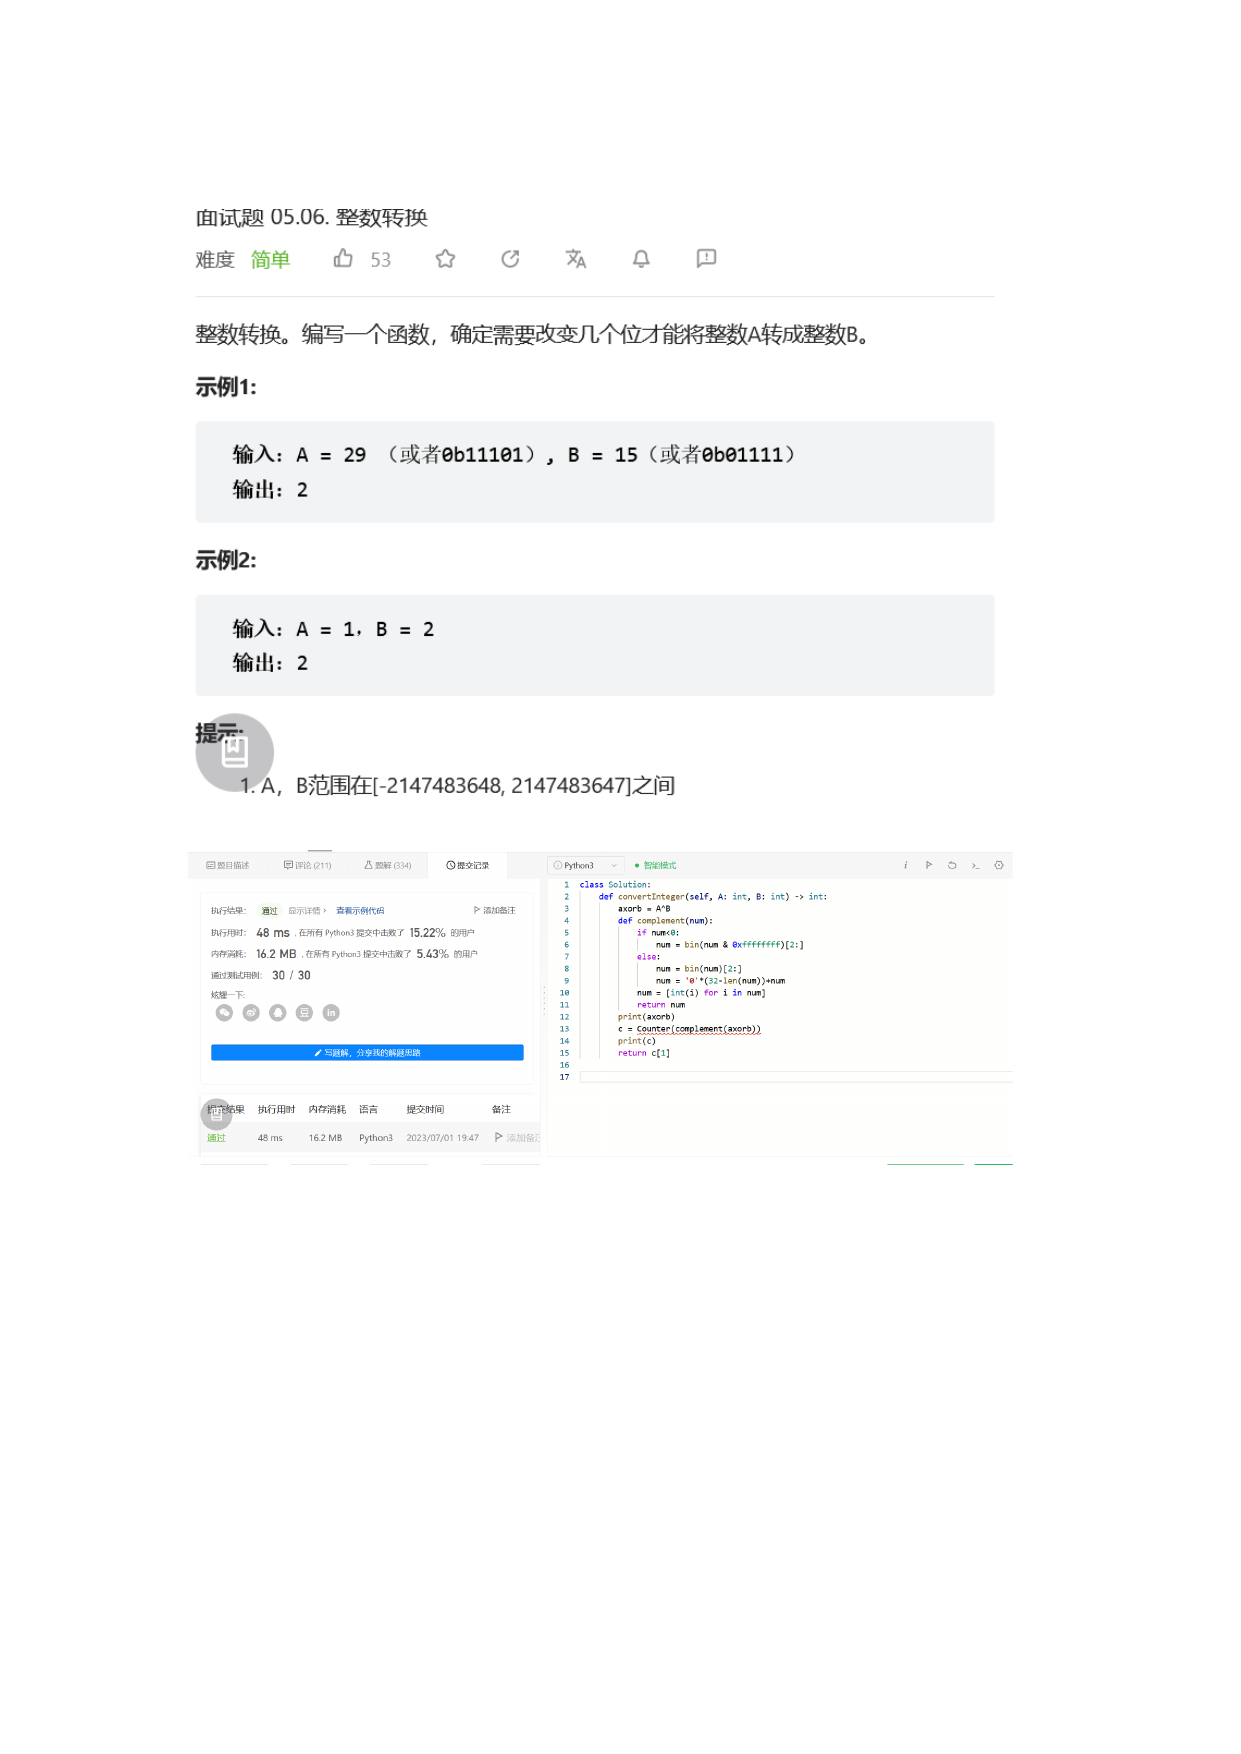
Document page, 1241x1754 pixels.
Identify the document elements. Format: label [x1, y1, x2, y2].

picture [187, 848, 1013, 1165]
picture [187, 209, 1013, 830]
